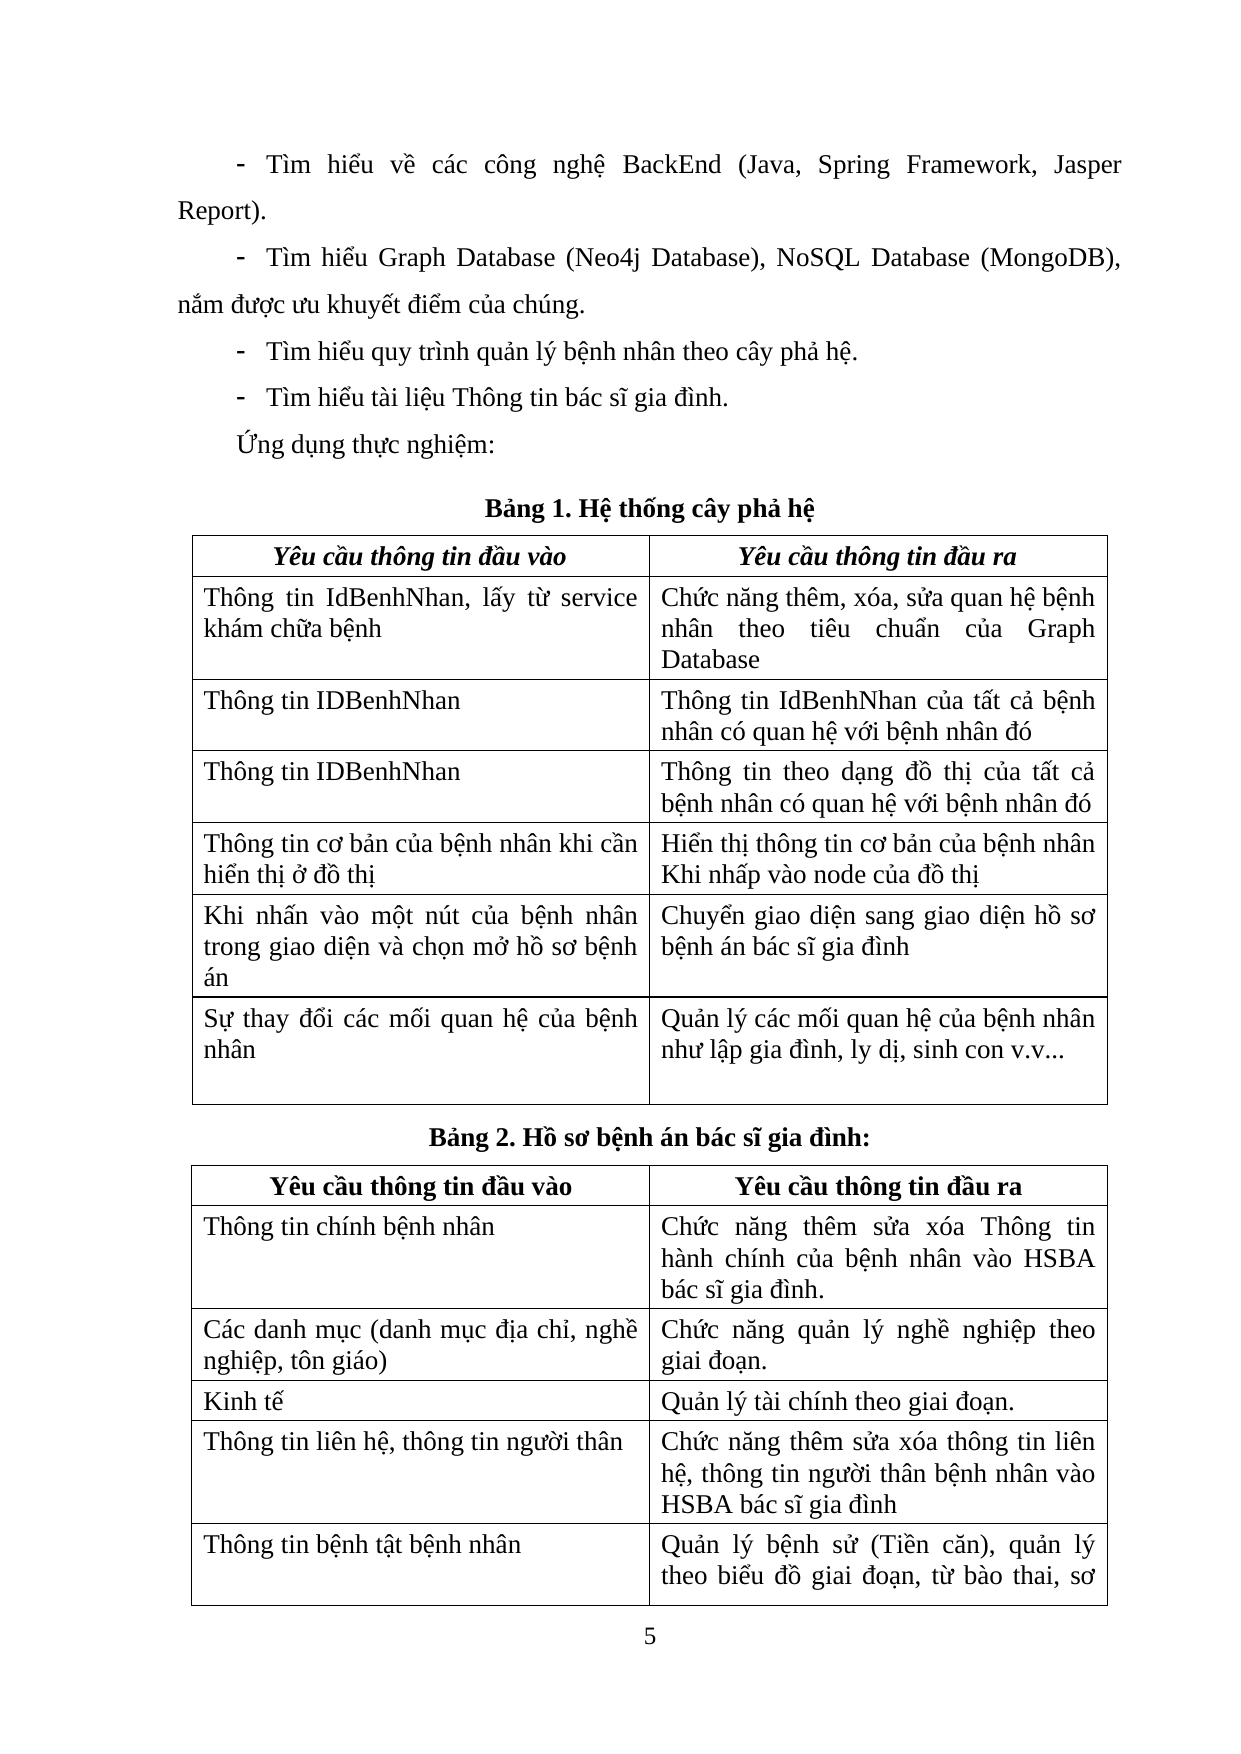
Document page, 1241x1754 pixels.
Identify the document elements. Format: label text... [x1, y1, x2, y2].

table_cell Thông tin theo dạng đồ thị của tất cả bệnh nhân có quan hệ với bệnh nhân đó [650, 751, 1107, 822]
table_cell Quản lý các mối quan hệ của bệnh nhân như lập gia đình, ly dị, sinh con v.v... [650, 998, 1107, 1103]
table_cell Thông tin liên hệ, thông tin người thân [192, 1421, 649, 1523]
table_cell Sự thay đổi các mối quan hệ của bệnh nhân [193, 998, 649, 1103]
table_cell Thông tin IDBenhNhan [193, 751, 649, 822]
table_cell Kinh tế [192, 1381, 649, 1420]
table_cell Thông tin IdBenhNhan của tất cả bệnh nhân có quan hệ với bệnh nhân đó [650, 680, 1107, 750]
table_cell Các danh mục (danh mục địa chỉ, nghề nghiệp, tôn giáo) [192, 1309, 649, 1380]
table_cell Quản lý tài chính theo giai đoạn. [650, 1381, 1107, 1420]
table_cell Chức năng quản lý nghề nghiệp theo giai đoạn. [650, 1309, 1107, 1380]
table_header Yêu cầu thông tin đầu ra [650, 536, 1107, 576]
table_cell Thông tin chính bệnh nhân [192, 1206, 649, 1308]
table_cell Thông tin IdBenhNhan, lấy từ service khám chữa bệnh [193, 577, 649, 679]
table_cell Chuyển giao diện sang giao diện hồ sơ bệnh án bác sĩ gia đình [650, 895, 1107, 996]
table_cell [192, 1524, 649, 1605]
table_cell Khi nhấn vào một nút của bệnh nhân trong giao diện và chọn mở hồ sơ bệnh án [193, 895, 649, 996]
table_cell Chức năng thêm sửa xóa Thông tin hành chính của bệnh nhân vào HSBA bác sĩ gia đình. [650, 1206, 1107, 1308]
table_header Yêu cầu thông tin đầu ra [650, 1166, 1107, 1205]
text Ứng dụng thực nghiệm: [177, 428, 1122, 459]
table_header Yêu cầu thông tin đầu vào [192, 1166, 649, 1205]
list Tìm hiểu về các công nghệ BackEnd (Java, Spring Framework, Jasper Report). [177, 148, 1122, 226]
list Tìm hiểu quy trình quản lý bệnh nhân theo cây phả hệ. [177, 334, 1122, 366]
table_cell Chức năng thêm sửa xóa thông tin liên hệ, thông tin người thân bệnh nhân vào HSBA bác sĩ gia đình [650, 1421, 1107, 1523]
table_header Yêu cầu thông tin đầu vào [193, 536, 649, 576]
list Tìm hiểu tài liệu Thông tin bác sĩ gia đình. [177, 381, 1122, 413]
table_cell Chức năng thêm, xóa, sửa quan hệ bệnh nhân theo tiêu chuẩn của Graph Database [650, 577, 1107, 679]
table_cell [650, 1524, 1107, 1605]
subtitle Bảng 1. Hệ thống cây phả hệ [177, 492, 1122, 523]
subtitle Bảng 2. Hồ sơ bệnh án bác sĩ gia đình: [177, 1121, 1122, 1152]
list Tìm hiểu Graph Database (Neo4j Database), NoSQL Database (MongoDB), nắm được ưu khuyết điểm của chúng. [177, 241, 1122, 319]
table_cell Thông tin IDBenhNhan [193, 680, 649, 750]
table_cell Thông tin cơ bản của bệnh nhân khi cần hiển thị ở đồ thị [193, 823, 649, 894]
table_cell Hiển thị thông tin cơ bản của bệnh nhân Khi nhấp vào node của đồ thị [650, 823, 1107, 894]
